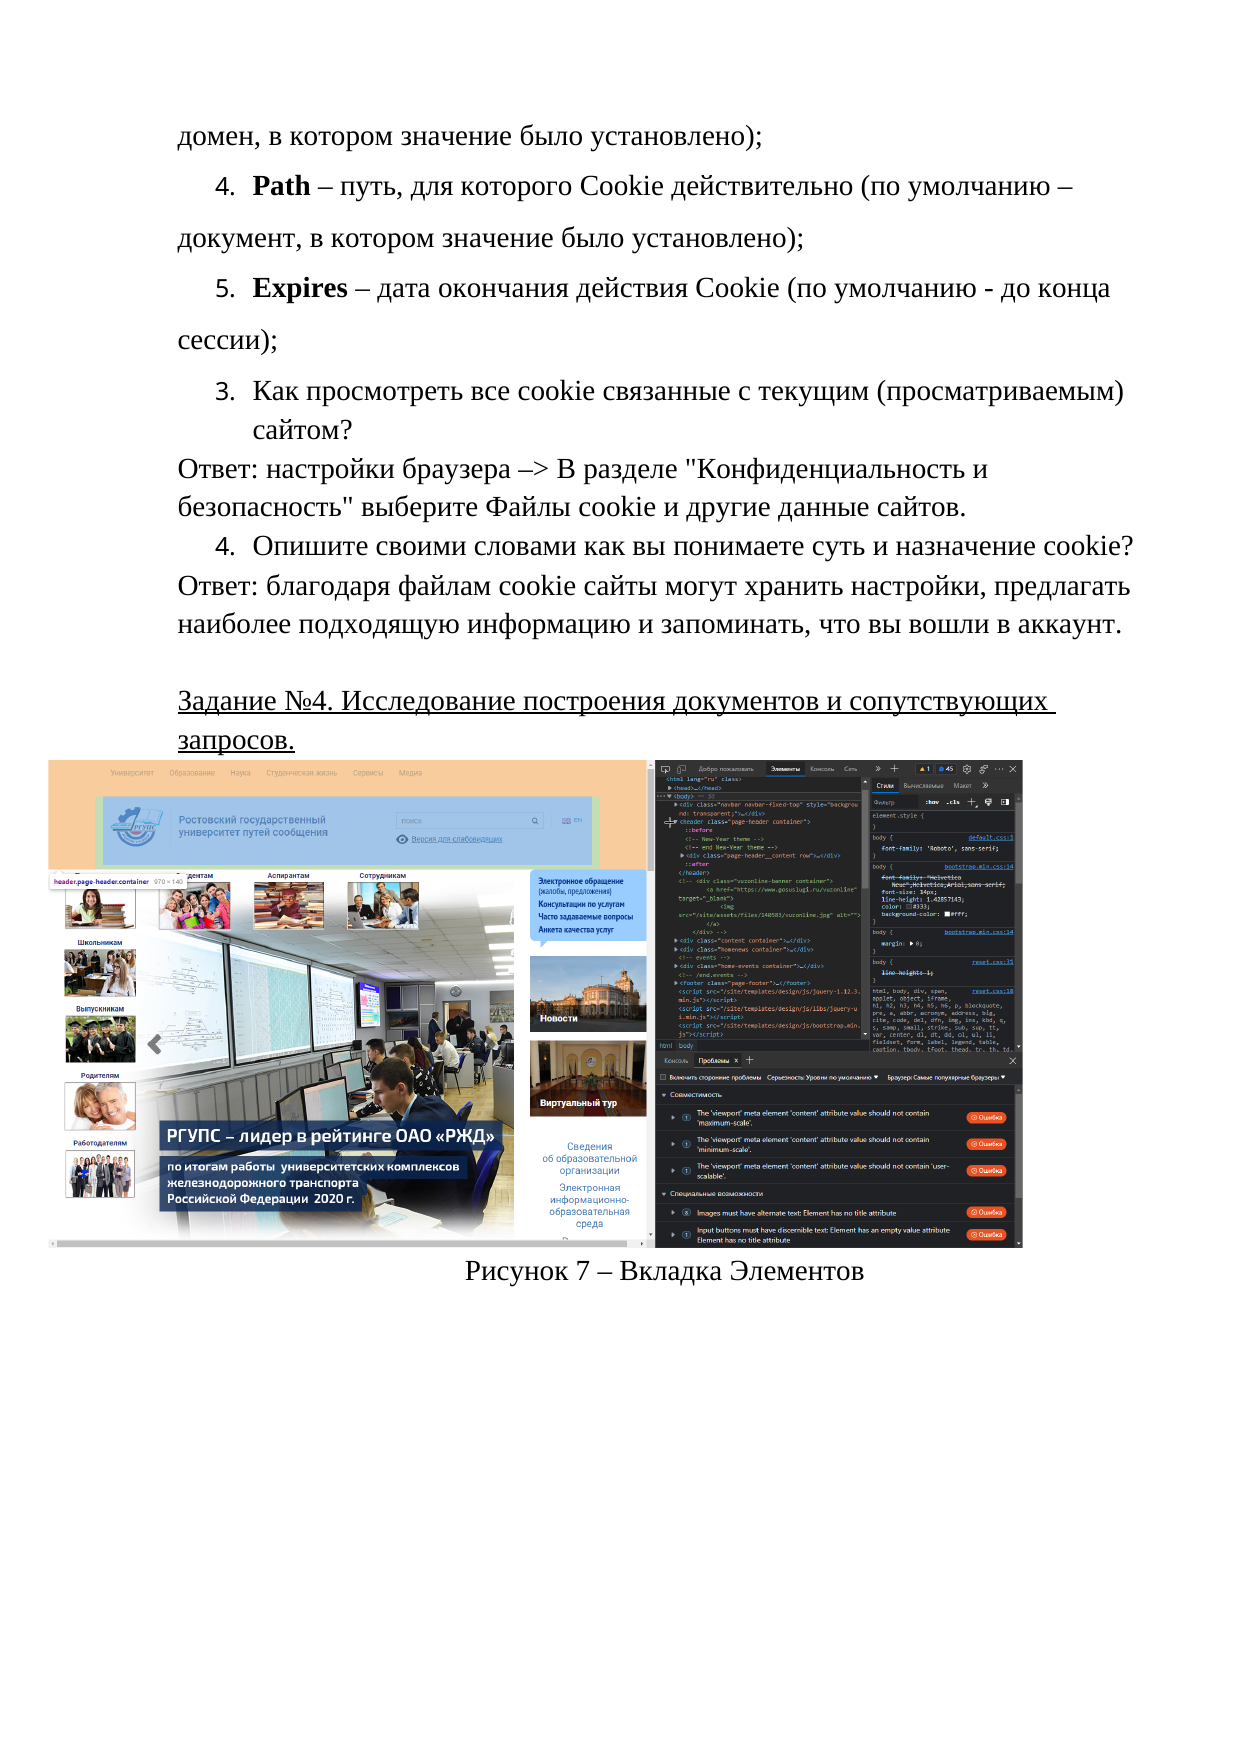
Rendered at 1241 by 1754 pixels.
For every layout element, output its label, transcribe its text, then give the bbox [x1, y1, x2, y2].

text документ, в котором значение было установлено); [177, 220, 1152, 254]
text сессии); [177, 322, 1152, 356]
list Path – путь, для которого Cookie действительно (по умолчанию – [215, 168, 1152, 203]
picture [48, 760, 1023, 1248]
text Ответ: благодаря файлам cookie сайты могут хранить настройки, предлагать наиболее подходящую информацию и запоминать, что вы вошли в аккаунт. [177, 568, 1152, 640]
list Как просмотреть все cookie связанные с текущим (просматриваемым) сайтом? [215, 373, 1152, 446]
list Expires – дата окончания действия Cookie (по умолчанию - до конца [215, 271, 1152, 305]
text Ответ: настройки браузера –> В разделе "Конфиденциальность и безопасность" выберите Файлы cookie и другие данные сайтов. [177, 451, 1152, 523]
text Задание №4. Исследование построения документов и сопутствующих запросов. [177, 683, 1152, 755]
list Опишите своими словами как вы понимаете суть и назначение cookie? [215, 528, 1152, 563]
text домен, в котором значение было установлено); [177, 118, 1152, 152]
text Рисунок 7 – Вкладка Элементов [177, 1253, 1152, 1287]
